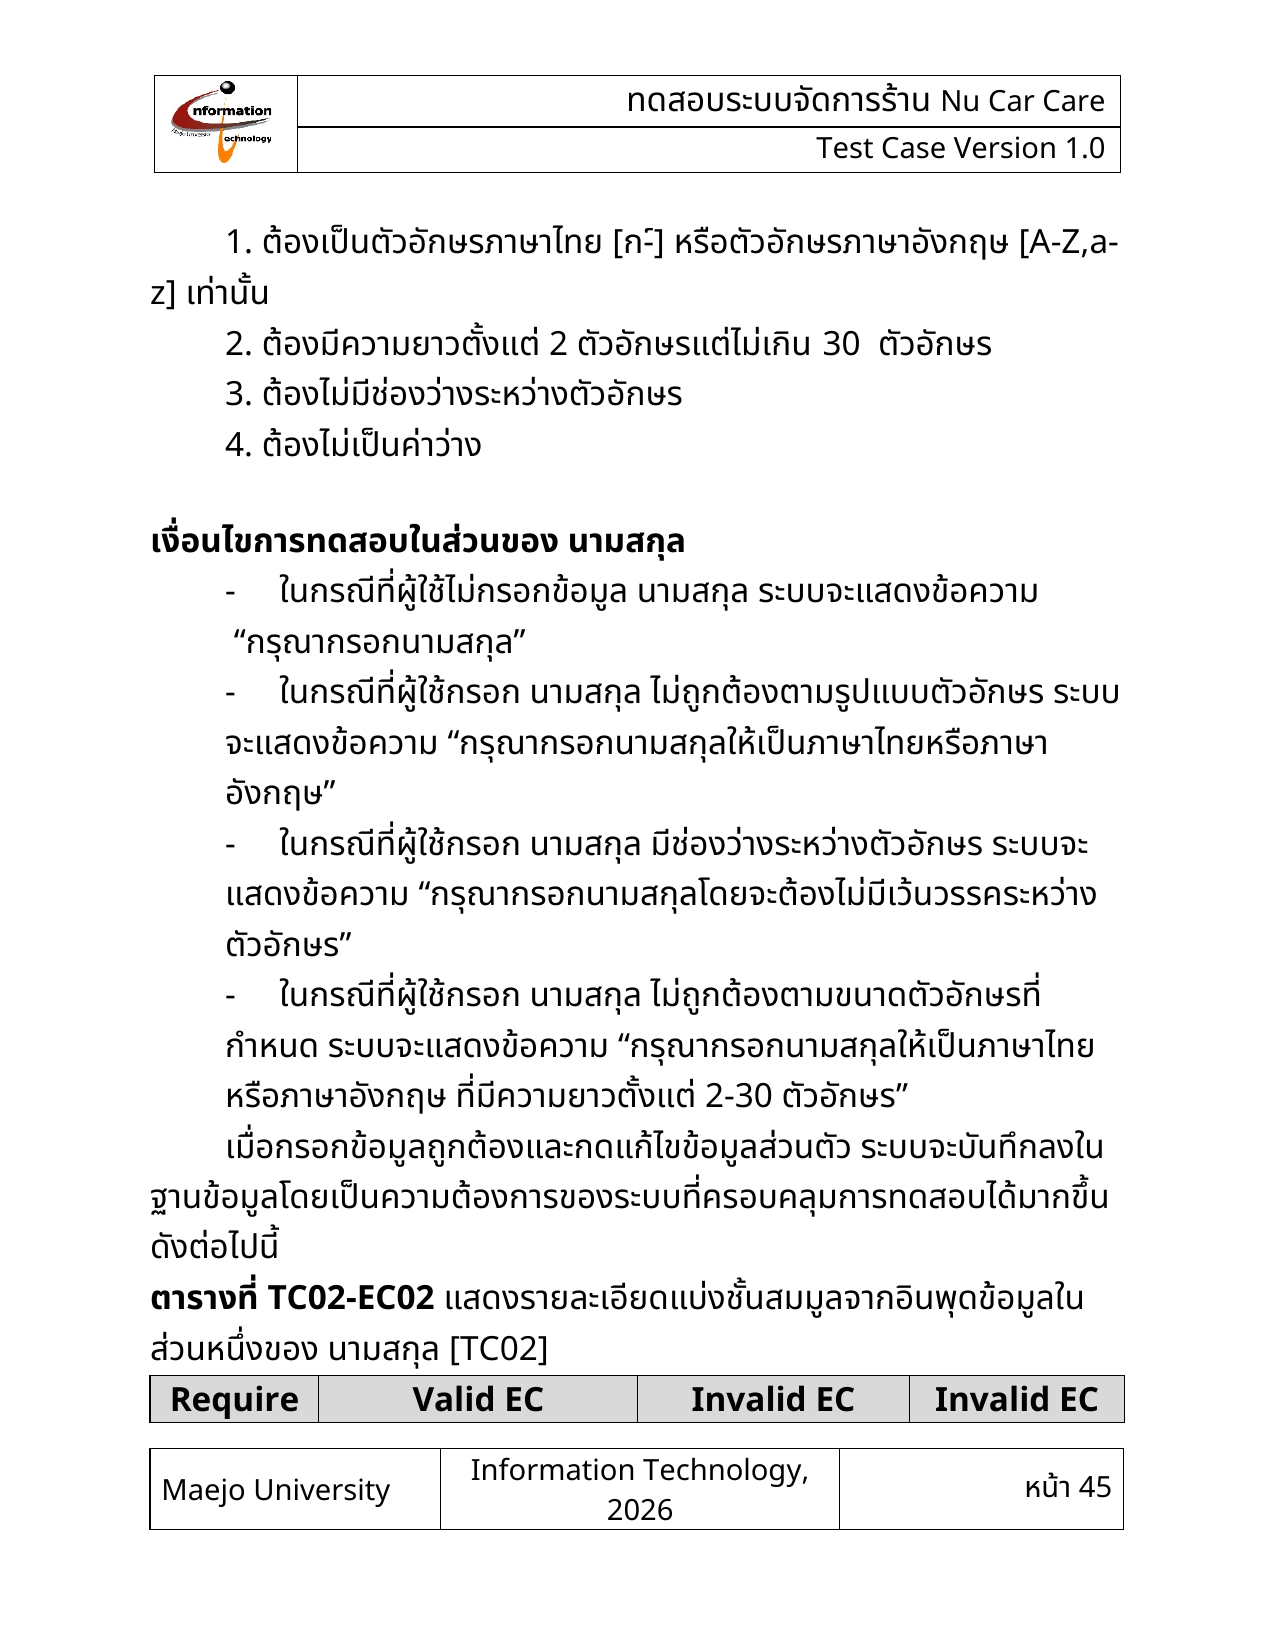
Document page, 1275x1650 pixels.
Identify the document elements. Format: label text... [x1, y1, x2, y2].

table_header Invalid EC [638, 1376, 909, 1422]
text - ในกรณีที่ผู้ใช้ไม่กรอกข้อมูล นามสกุล ระบบจะแสดงข้อความ “กรุณากรอกนามสกุล” [225, 567, 1125, 668]
text เงื่อนไขการทดสอบในส่วนของ นามสกุล [150, 517, 1125, 567]
table_header Valid EC [319, 1376, 637, 1422]
picture [170, 81, 272, 163]
text เมื่อกรอกข้อมูลถูกต้องและกดแก้ไขข้อมูลส่วนตัว ระบบจะบันทึกลงในฐานข้อมูลโดยเป็นความต้องการของระบบที่ครอบคลุมการทดสอบได้มากขึ้น ดังต่อไปนี้ [150, 1123, 1125, 1274]
text - ในกรณีที่ผู้ใช้กรอก นามสกุล ไม่ถูกต้องตามรูปแบบตัวอักษร ระบบจะแสดงข้อความ “กรุณากรอกนามสกุลให้เป็นภาษาไทยหรือภาษาอังกฤษ” [225, 668, 1125, 819]
table_header Invalid EC [910, 1376, 1124, 1422]
text 4. ต้องไม่เป็นค่าว่าง [150, 421, 1125, 471]
text 2. ต้องมีความยาวตั้งแต่ 2 ตัวอักษรแต่ไม่เกิน 30 ตัวอักษร [150, 319, 1125, 370]
text 3. ต้องไม่มีช่องว่างระหว่างตัวอักษร [150, 370, 1125, 421]
text ตารางที่ TC02-EC02 แสดงรายละเอียดแบ่งชั้นสมมูลจากอินพุดข้อมูลในส่วนหนึ่งของ นามสกุล [TC02] [150, 1274, 1125, 1375]
table_header Requirement [151, 1376, 318, 1422]
text 1. ต้องเป็นตัวอักษรภาษาไทย [ก-์] หรือตัวอักษรภาษาอังกฤษ [A-Z,a-z] เท่านั้น [150, 218, 1125, 319]
text - ในกรณีที่ผู้ใช้กรอก นามสกุล ไม่ถูกต้องตามขนาดตัวอักษรที่กำหนด ระบบจะแสดงข้อความ “กรุณากรอกนามสกุลให้เป็นภาษาไทยหรือภาษาอังกฤษ ที่มีความยาวตั้งแต่ 2-30 ตัวอักษร” [225, 971, 1125, 1123]
text - ในกรณีที่ผู้ใช้กรอก นามสกุล มีช่องว่างระหว่างตัวอักษร ระบบจะแสดงข้อความ “กรุณากรอกนามสกุลโดยจะต้องไม่มีเว้นวรรคระหว่างตัวอักษร” [225, 819, 1125, 971]
